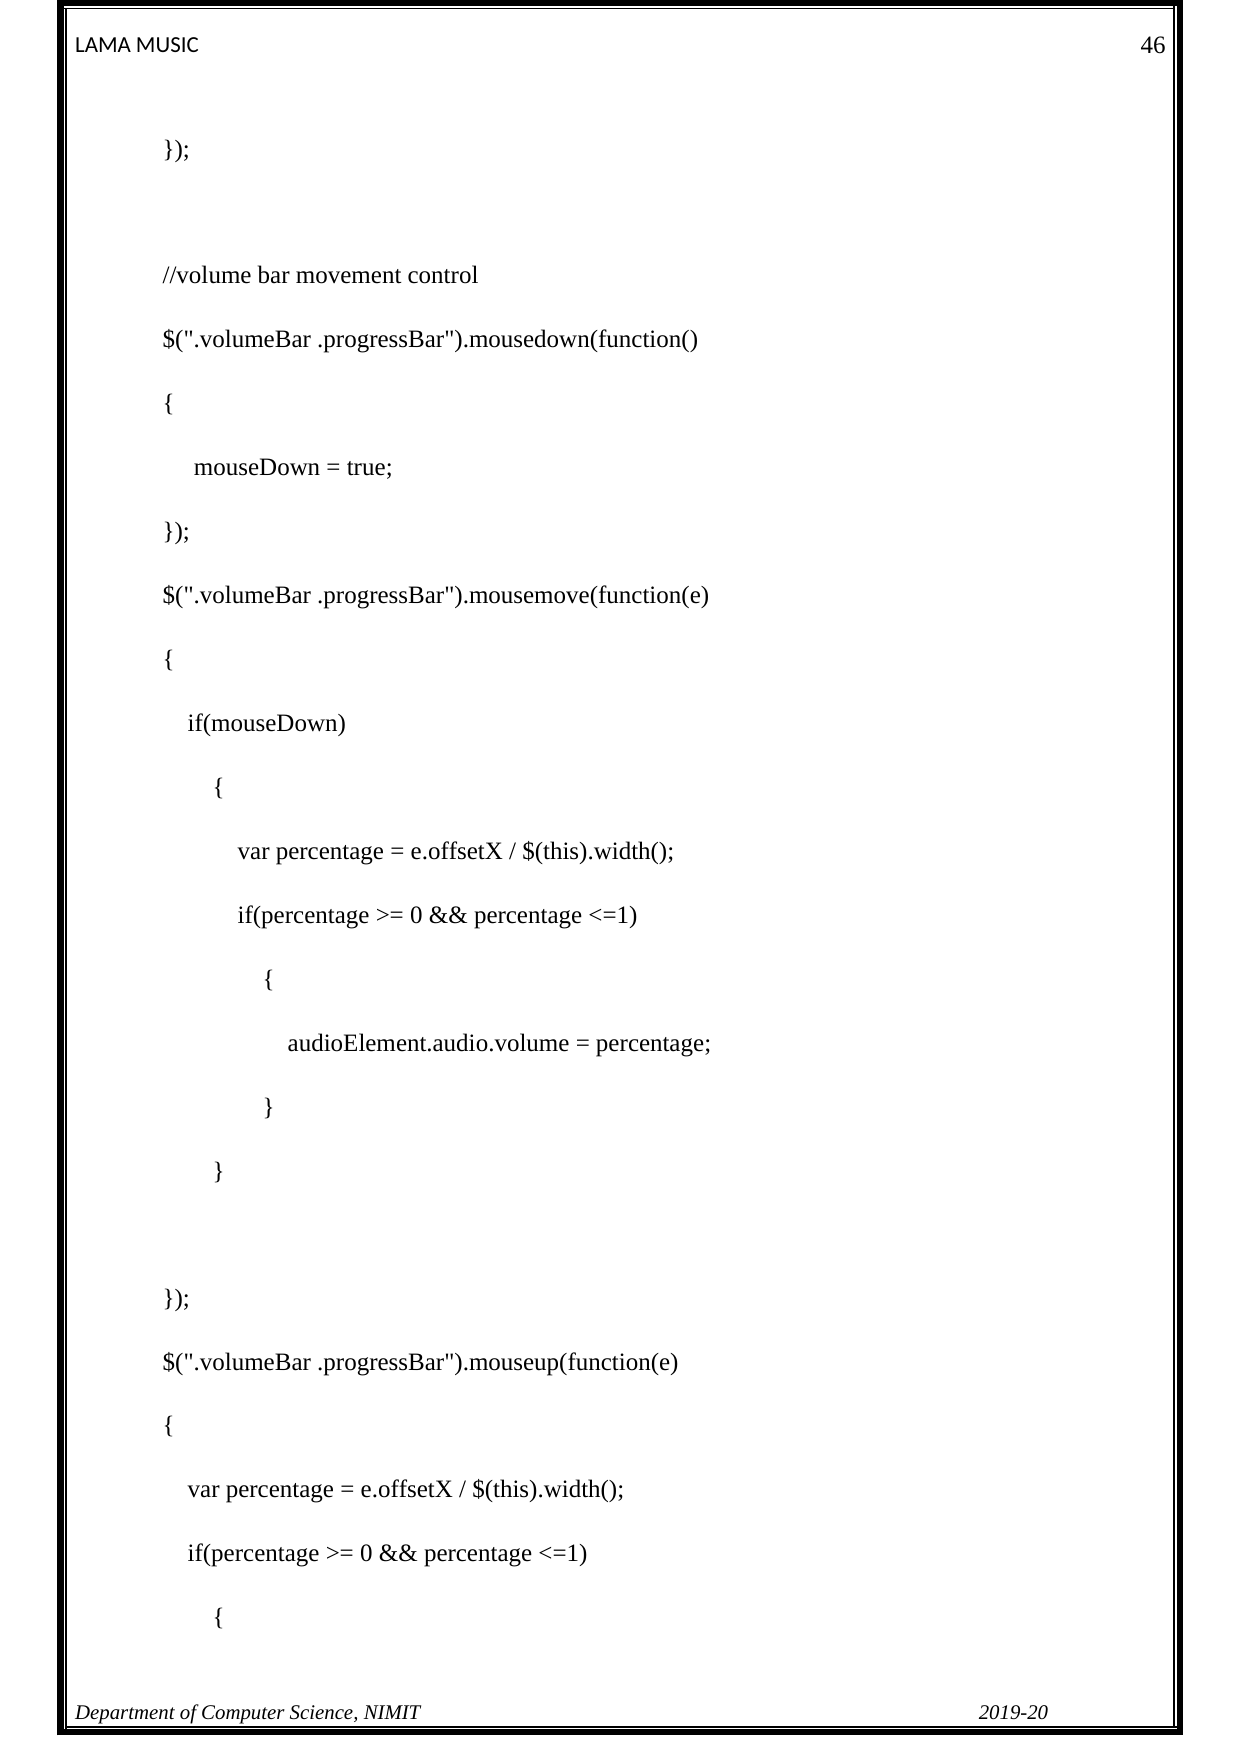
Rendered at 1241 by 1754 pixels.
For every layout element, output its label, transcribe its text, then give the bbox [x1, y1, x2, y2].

text { [112, 388, 1144, 417]
text //volume bar movement control [112, 261, 1144, 289]
text audioElement.audio.volume = percentage; [112, 1028, 1144, 1057]
text var percentage = e.offsetX / $(this).width(); [112, 1474, 1144, 1503]
text } [112, 1092, 1144, 1121]
text { [112, 644, 1144, 673]
text mouseDown = true; [112, 452, 1144, 481]
text { [112, 1602, 1144, 1631]
text { [112, 964, 1144, 993]
text }); [112, 1283, 1144, 1311]
text { [112, 1411, 1144, 1439]
text if(percentage >= 0 && percentage <=1) [112, 1538, 1144, 1567]
text { [112, 772, 1144, 801]
text $(".volumeBar .progressBar").mousemove(function(e) [112, 580, 1144, 609]
text $(".volumeBar .progressBar").mouseup(function(e) [112, 1347, 1144, 1375]
text }); [112, 516, 1144, 545]
text if(mouseDown) [112, 708, 1144, 737]
text }); [112, 134, 1144, 162]
text } [112, 1156, 1144, 1185]
text if(percentage >= 0 && percentage <=1) [112, 900, 1144, 929]
text var percentage = e.offsetX / $(this).width(); [112, 836, 1144, 865]
text $(".volumeBar .progressBar").mousedown(function() [112, 324, 1144, 353]
